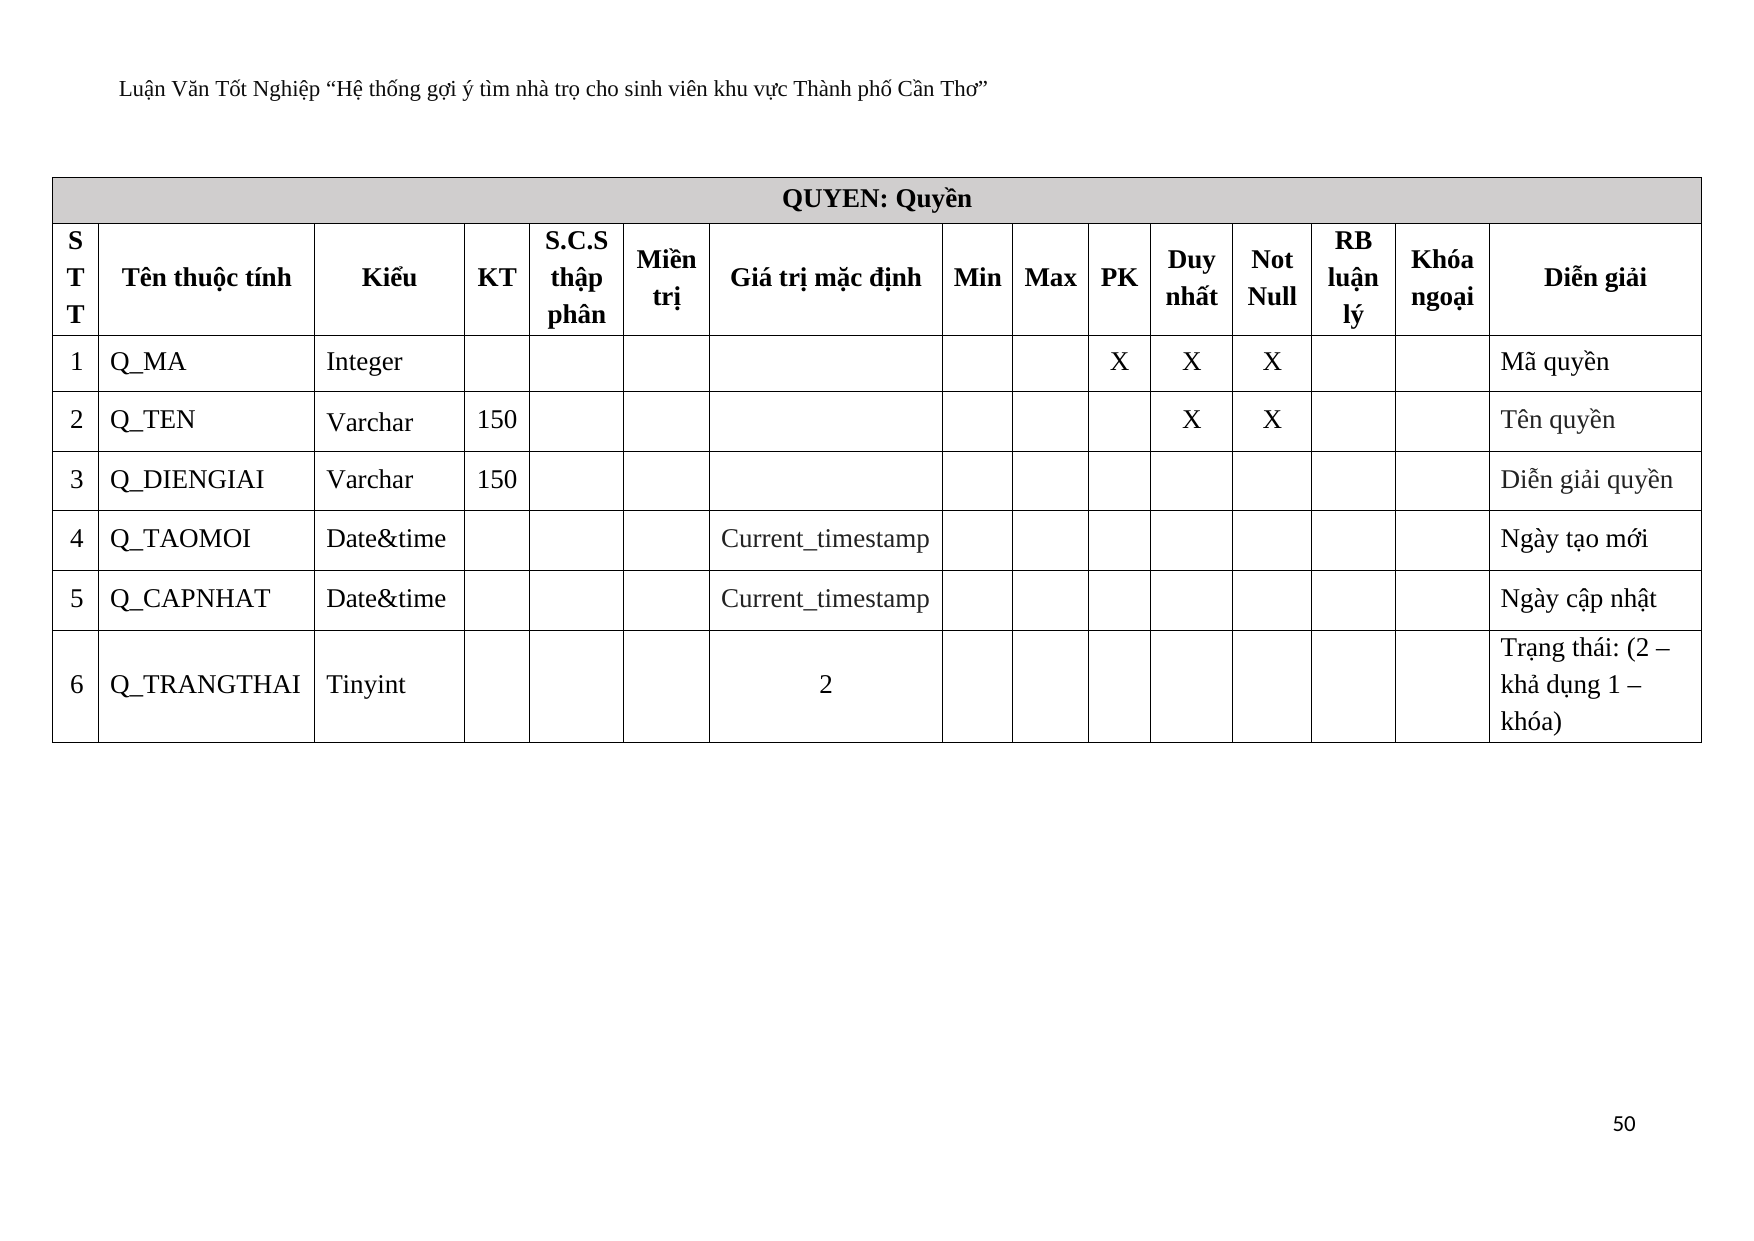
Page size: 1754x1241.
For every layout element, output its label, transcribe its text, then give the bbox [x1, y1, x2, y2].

table_cell [1013, 336, 1088, 391]
table_cell 4 [53, 511, 98, 570]
table_cell KT [465, 224, 529, 335]
table_cell [465, 336, 529, 391]
table_cell [624, 392, 709, 451]
table_cell Trạng thái: (2 – khả dụng 1 – khóa) [1490, 631, 1701, 742]
table_cell 2 [710, 631, 942, 742]
table_cell [530, 392, 623, 451]
table_cell [624, 511, 709, 570]
table_cell [710, 336, 942, 391]
table_cell X [1151, 336, 1232, 391]
table_cell [624, 452, 709, 510]
table_cell Max [1013, 224, 1088, 335]
table_cell 150 [465, 392, 529, 451]
table_cell [530, 452, 623, 510]
table_cell [1396, 452, 1489, 510]
table_cell [1233, 571, 1311, 629]
table_cell [1233, 511, 1311, 570]
table_cell 3 [53, 452, 98, 510]
table_cell 5 [53, 571, 98, 629]
table_cell Not Null [1233, 224, 1311, 335]
table_cell Min [943, 224, 1012, 335]
table_cell [1396, 392, 1489, 451]
table_cell Tên quyền [1490, 392, 1701, 451]
table_cell [1312, 392, 1395, 451]
table_cell Tinyint [315, 631, 464, 742]
table_cell [710, 392, 942, 451]
table_cell 1 [53, 336, 98, 391]
table_cell STT [53, 224, 98, 335]
table_cell [1013, 571, 1088, 629]
table_cell 2 [53, 392, 98, 451]
table_cell Q_MA [99, 336, 314, 391]
table_cell Diễn giải [1490, 224, 1701, 335]
table_cell Date&time [315, 571, 464, 629]
table_cell [943, 631, 1012, 742]
table_cell [465, 571, 529, 629]
table_cell [943, 336, 1012, 391]
table_cell [1013, 392, 1088, 451]
table_cell Date&time [315, 511, 464, 570]
table_cell Current_timestamp [710, 511, 942, 570]
table_cell Q_CAPNHAT [99, 571, 314, 629]
table_cell [1233, 631, 1311, 742]
table_cell [1151, 631, 1232, 742]
table_cell [1151, 511, 1232, 570]
table_cell Diễn giải quyền [1490, 452, 1701, 510]
table_cell Duy nhất [1151, 224, 1232, 335]
table_cell X [1089, 336, 1150, 391]
table_cell [1013, 631, 1088, 742]
table_cell [943, 392, 1012, 451]
table_cell [943, 452, 1012, 510]
table_cell [465, 631, 529, 742]
table_cell Mã quyền [1490, 336, 1701, 391]
table_cell Q_TAOMOI [99, 511, 314, 570]
table_cell [943, 571, 1012, 629]
table_cell [465, 511, 529, 570]
table_cell [1396, 631, 1489, 742]
table_cell X [1151, 392, 1232, 451]
table_cell [1312, 511, 1395, 570]
table_cell [1396, 336, 1489, 391]
table_cell Q_TEN [99, 392, 314, 451]
table_cell [1312, 336, 1395, 391]
table_cell 150 [465, 452, 529, 510]
table_cell [710, 452, 942, 510]
table_cell [1151, 452, 1232, 510]
table_cell [1089, 511, 1150, 570]
table_cell [1089, 452, 1150, 510]
table_cell Ngày tạo mới [1490, 511, 1701, 570]
table_cell [1396, 571, 1489, 629]
table_cell [530, 631, 623, 742]
table_cell Varchar [315, 452, 464, 510]
table_cell Miền trị [624, 224, 709, 335]
table_cell [1089, 571, 1150, 629]
table_cell [1089, 631, 1150, 742]
table_cell X [1233, 336, 1311, 391]
table_cell PK [1089, 224, 1150, 335]
table_cell Kiểu [315, 224, 464, 335]
table_cell [1233, 452, 1311, 510]
table_cell [530, 571, 623, 629]
table_cell [1151, 571, 1232, 629]
table_cell [1312, 452, 1395, 510]
table_cell Tên thuộc tính [99, 224, 314, 335]
table_cell [943, 511, 1012, 570]
table_cell [624, 336, 709, 391]
table_cell [530, 336, 623, 391]
table_cell [1013, 452, 1088, 510]
table_cell Khóa ngoại [1396, 224, 1489, 335]
table_cell [624, 631, 709, 742]
table_cell [1312, 571, 1395, 629]
table_cell Q_TRANGTHAI [99, 631, 314, 742]
table_header QUYEN: Quyền [53, 178, 1701, 223]
table_cell [530, 511, 623, 570]
table_cell [1396, 511, 1489, 570]
table_cell Giá trị mặc định [710, 224, 942, 335]
table_cell RB luận lý [1312, 224, 1395, 335]
table_cell Integer [315, 336, 464, 391]
table_cell [1013, 511, 1088, 570]
table_cell [1089, 392, 1150, 451]
table_cell Ngày cập nhật [1490, 571, 1701, 629]
table_cell [1312, 631, 1395, 742]
table_cell X [1233, 392, 1311, 451]
table_cell Current_timestamp [710, 571, 942, 629]
table_cell Varchar [315, 392, 464, 451]
table_cell Q_DIENGIAI [99, 452, 314, 510]
table_cell 6 [53, 631, 98, 742]
table_cell [624, 571, 709, 629]
table_cell S.C.S thập phân [530, 224, 623, 335]
